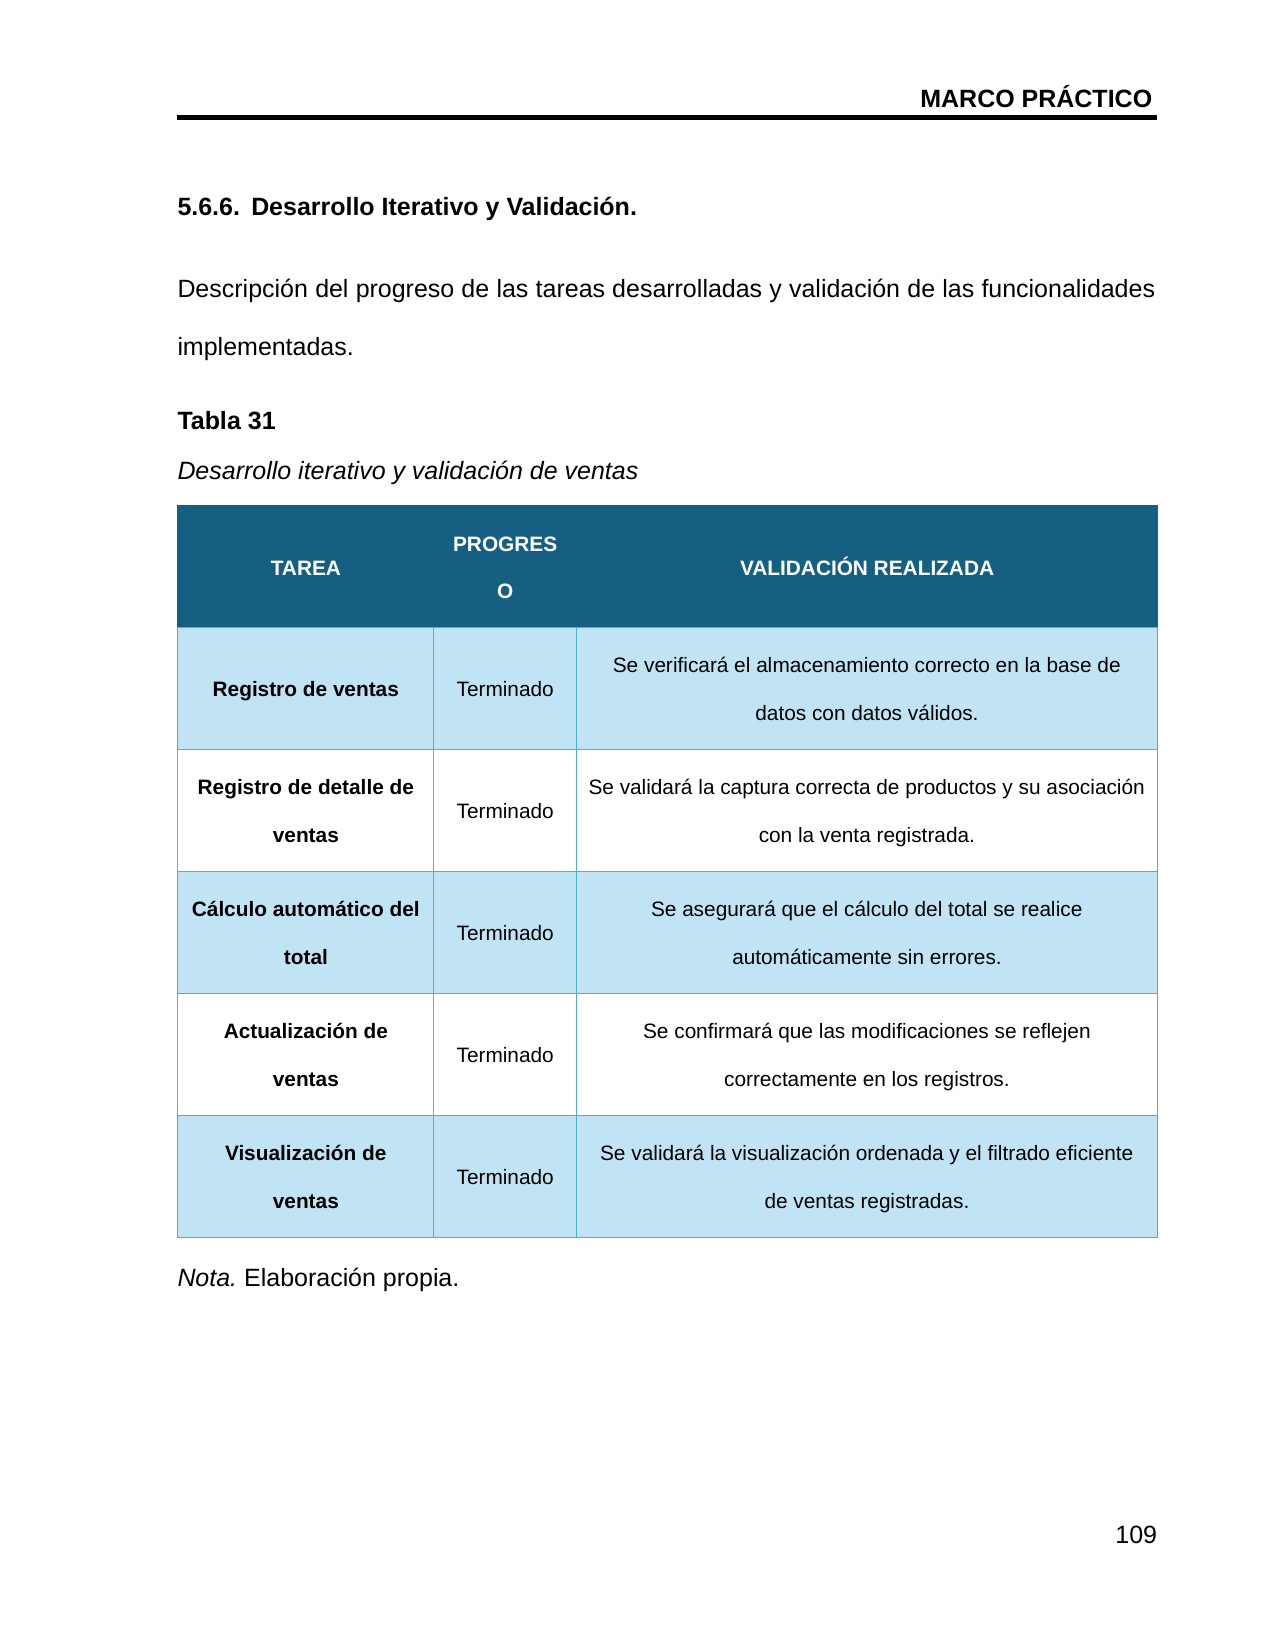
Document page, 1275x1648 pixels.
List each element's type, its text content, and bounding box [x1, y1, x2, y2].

table_cell Registro de detalle de ventas [178, 750, 433, 871]
table_cell Se verificará el almacenamiento correcto en la base de datos con datos válidos. [577, 628, 1157, 749]
table_cell Terminado [434, 750, 576, 871]
table_header PROGRESO [434, 506, 576, 627]
table_cell Se confirmará que las modificaciones se reflejen correctamente en los registros. [577, 994, 1157, 1115]
table_cell Terminado [434, 994, 576, 1115]
table_cell Visualización de ventas [178, 1116, 433, 1237]
table_cell Se validará la captura correcta de productos y su asociación con la venta registrada. [577, 750, 1157, 871]
table_cell Registro de ventas [178, 628, 433, 749]
text Descripción del progreso de las tareas desarrolladas y validación de las funcionalidades implementadas. [177, 274, 1157, 361]
table_cell Se asegurará que el cálculo del total se realice automáticamente sin errores. [577, 872, 1157, 993]
table_cell Terminado [434, 1116, 576, 1237]
table_cell Terminado [434, 628, 576, 749]
table_cell Se validará la visualización ordenada y el filtrado eficiente de ventas registradas. [577, 1116, 1157, 1237]
text Desarrollo iterativo y validación de ventas [177, 456, 1157, 484]
table_header VALIDACIÓN REALIZADA [577, 506, 1157, 627]
table_cell Terminado [434, 872, 576, 993]
table_cell Actualización de ventas [178, 994, 433, 1115]
table_cell Cálculo automático del total [178, 872, 433, 993]
text Nota. Elaboración propia. [177, 1263, 1157, 1291]
subtitle Desarrollo Iterativo y Validación. [177, 192, 1157, 221]
table_header TAREA [178, 506, 433, 627]
